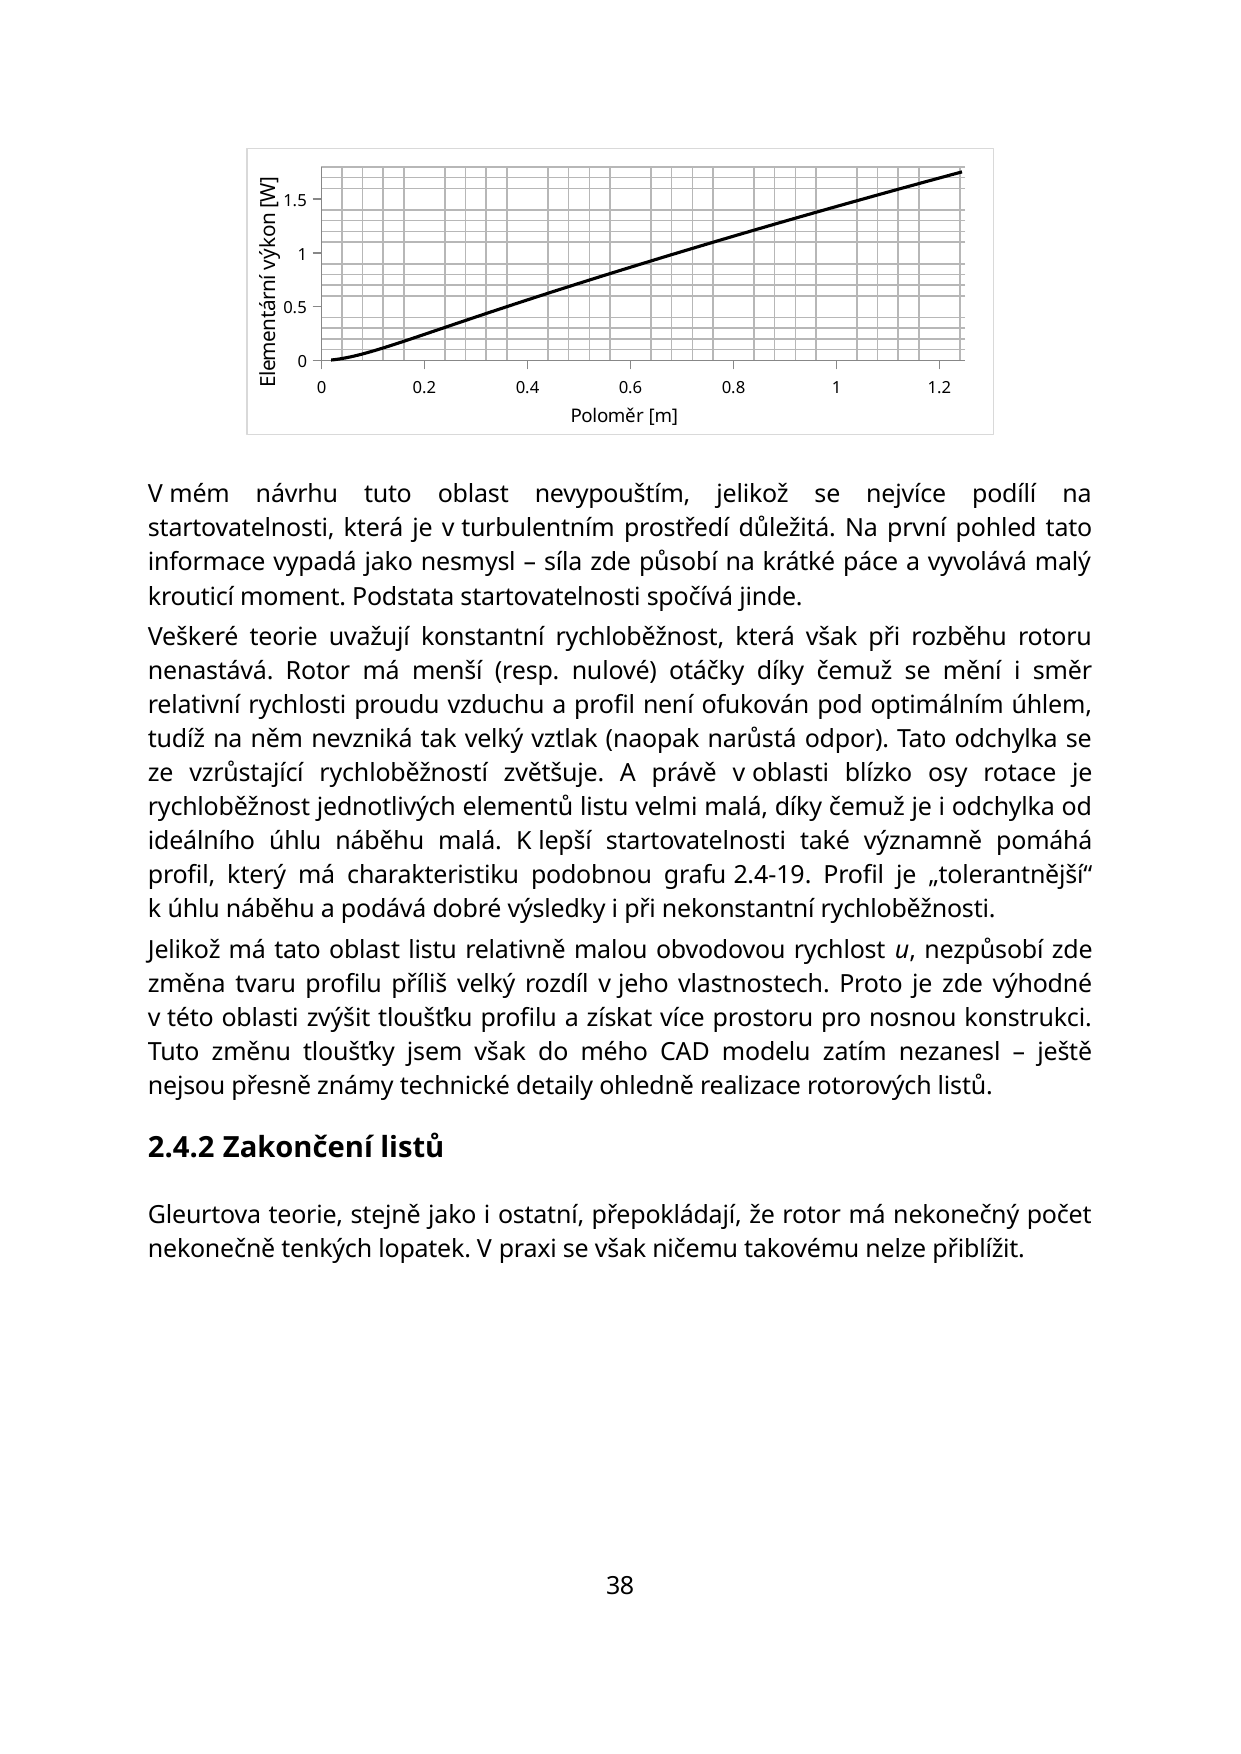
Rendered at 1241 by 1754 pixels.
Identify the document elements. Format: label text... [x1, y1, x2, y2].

subtitle Zakončení listů [148, 1127, 1092, 1166]
text Gleurtova teorie, stejně jako i ostatní, přepokládají, že rotor má nekonečný počet nekonečně tenkých lopatek. V praxi se však ničemu takovému nelze přiblížit. [148, 1196, 1092, 1264]
text V mém návrhu tuto oblast nevypouštím, jelikož se nejvíce podílí na startovatelnosti, která je v turbulentním prostředí důležitá. Na první pohled tato informace vypadá jako nesmysl – síla zde působí na krátké páce a vyvolává malý krouticí moment. Podstata startovatelnosti spočívá jinde. [148, 476, 1092, 612]
text Jelikož má tato oblast listu relativně malou obvodovou rychlost u, nezpůsobí zde změna tvaru profilu příliš velký rozdíl v jeho vlastnostech. Proto je zde výhodné v této oblasti zvýšit tloušťku profilu a získat více prostoru pro nosnou konstrukci. Tuto změnu tloušťky jsem však do mého CAD modelu zatím nezanesl – ještě nejsou přesně známy technické detaily ohledně realizace rotorových listů. [148, 931, 1092, 1102]
